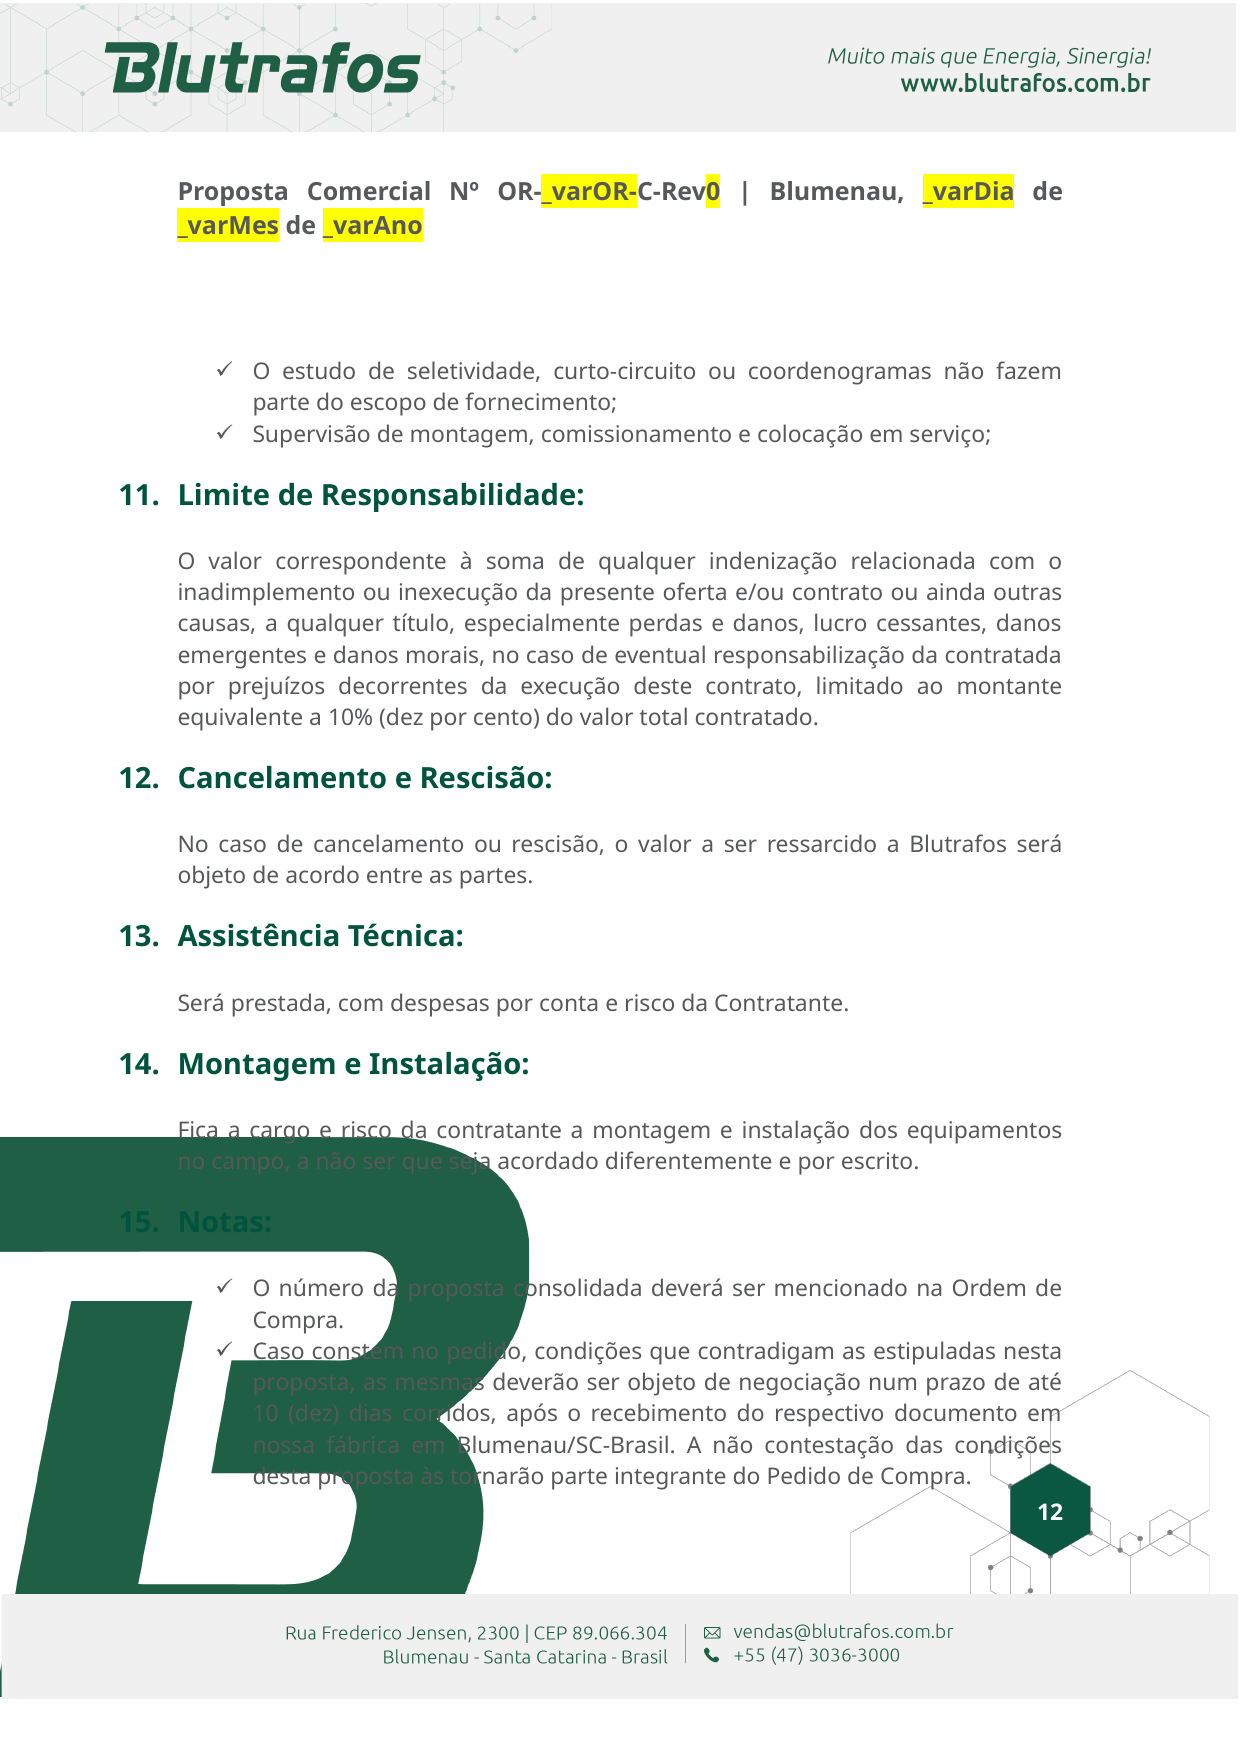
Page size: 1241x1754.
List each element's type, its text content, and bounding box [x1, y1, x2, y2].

subtitle Notas: [74, 1201, 1063, 1241]
text Será prestada, com despesas por conta e risco da Contratante. [177, 987, 1063, 1018]
picture [0, 1137, 1239, 1699]
picture [0, 3, 1236, 132]
list Supervisão de montagem, comissionamento e colocação em serviço; [215, 418, 1063, 449]
text Fica a cargo e risco da contratante a montagem e instalação dos equipamentos no campo, a não ser que seja acordado diferentemente e por escrito. [177, 1114, 1063, 1176]
text No caso de cancelamento ou rescisão, o valor a ser ressarcido a Blutrafos será objeto de acordo entre as partes. [177, 828, 1063, 891]
subtitle Cancelamento e Rescisão: [74, 757, 1063, 797]
list Caso constem no pedido, condições que contradigam as estipuladas nesta proposta, as mesmas deverão ser objeto de negociação num prazo de até 10 (dez) dias corridos, após o recebimento do respectivo documento em nossa fábrica em Blumenau/SC-Brasil. A não contestação das condições desta proposta às tornarão parte integrante do Pedido de Compra. [215, 1335, 1063, 1491]
subtitle Assistência Técnica: [74, 916, 1063, 955]
subtitle Montagem e Instalação: [74, 1043, 1063, 1083]
subtitle Limite de Responsabilidade: [74, 474, 1063, 513]
list O número da proposta consolidada deverá ser mencionado na Ordem de Compra. [215, 1272, 1063, 1335]
list O estudo de seletividade, curto-circuito ou coordenogramas não fazem parte do escopo de fornecimento; [215, 355, 1063, 418]
text O valor correspondente à soma de qualquer indenização relacionada com o inadimplemento ou inexecução da presente oferta e/ou contrato ou ainda outras causas, a qualquer título, especialmente perdas e danos, lucro cessantes, danos emergentes e danos morais, no caso de eventual responsabilização da contratada por prejuízos decorrentes da execução deste contrato, limitado ao montante equivalente a 10% (dez por cento) do valor total contratado. [177, 545, 1063, 732]
